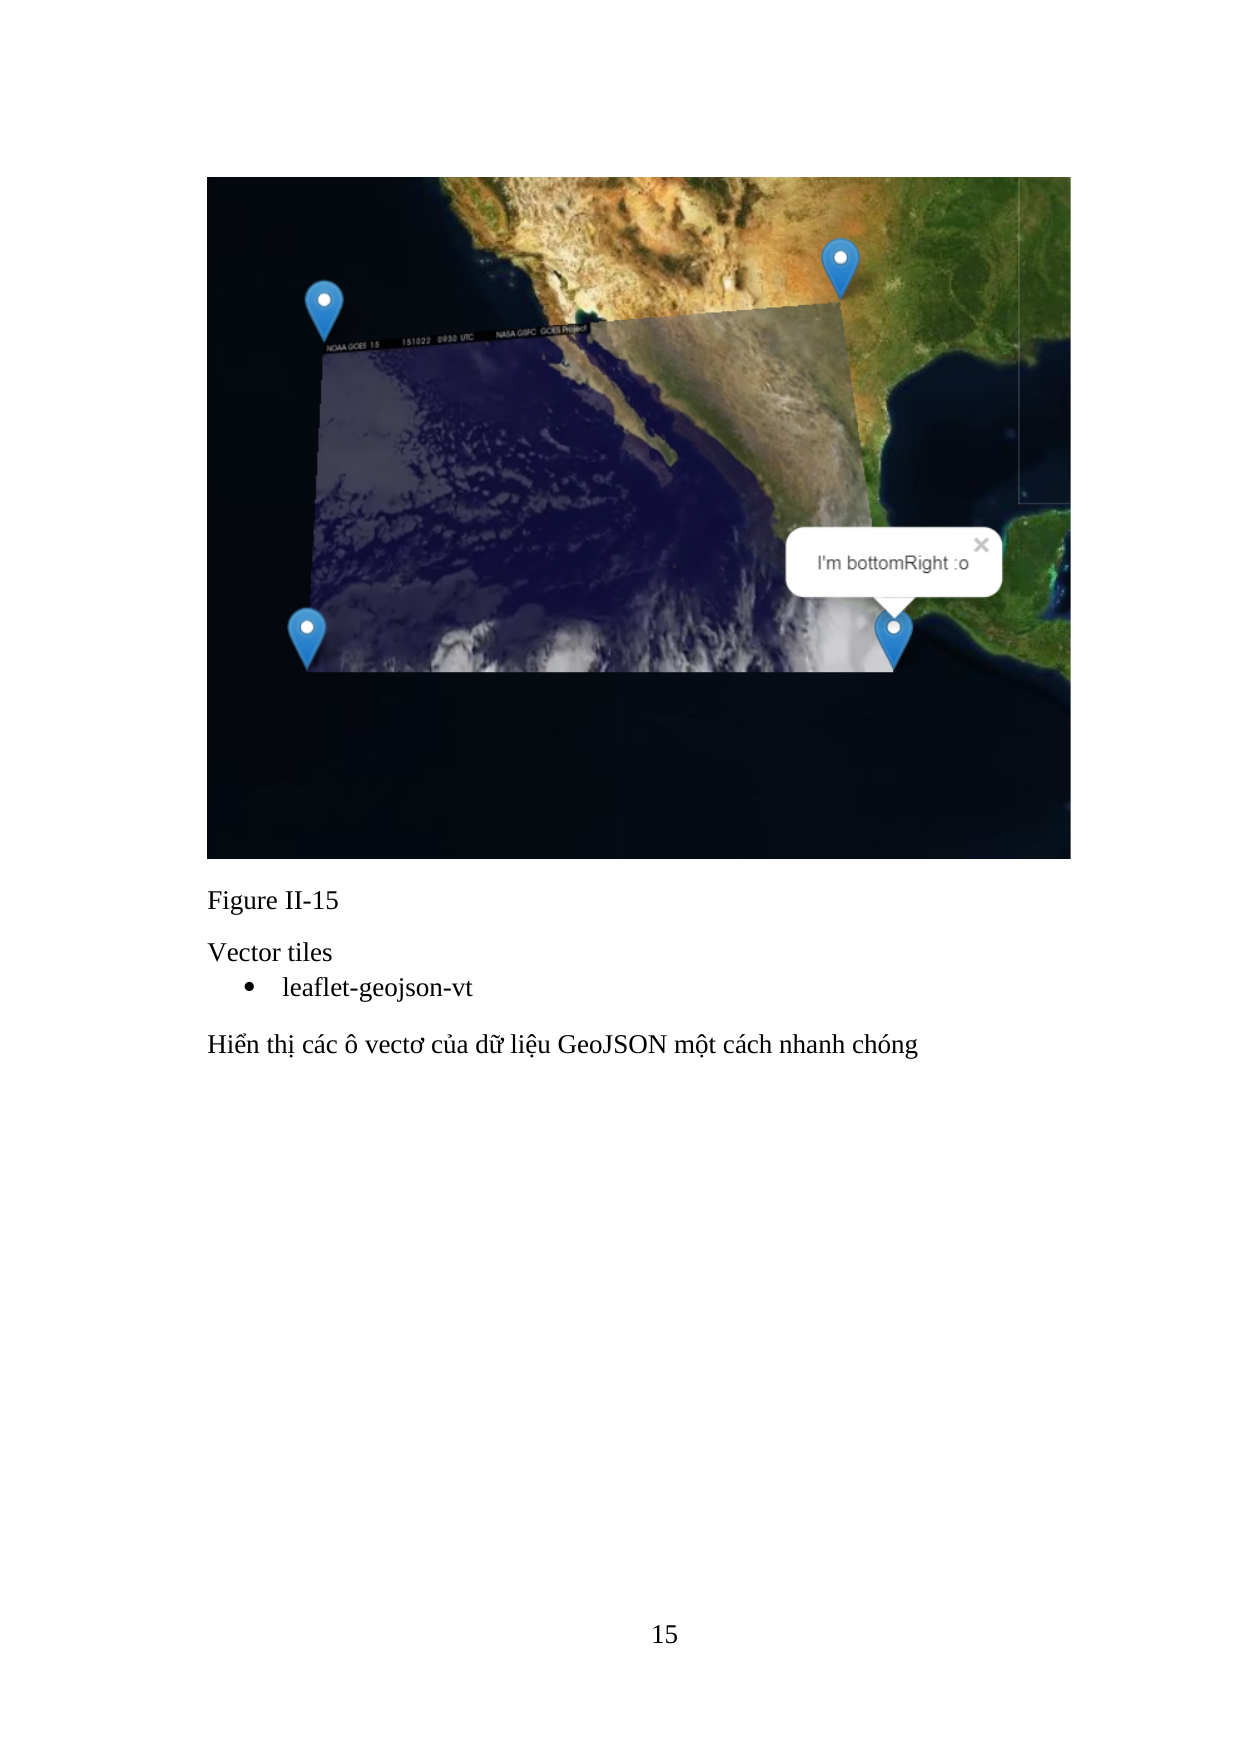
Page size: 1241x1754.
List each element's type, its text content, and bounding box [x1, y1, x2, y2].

picture [207, 177, 1071, 859]
text Figure II-15 [207, 884, 1122, 915]
subtitle Vector tiles [207, 936, 1122, 967]
list leaflet-geojson-vt [244, 971, 1122, 1003]
text Hiển thị các ô vectơ của dữ liệu GeoJSON một cách nhanh chóng [207, 1028, 1122, 1059]
